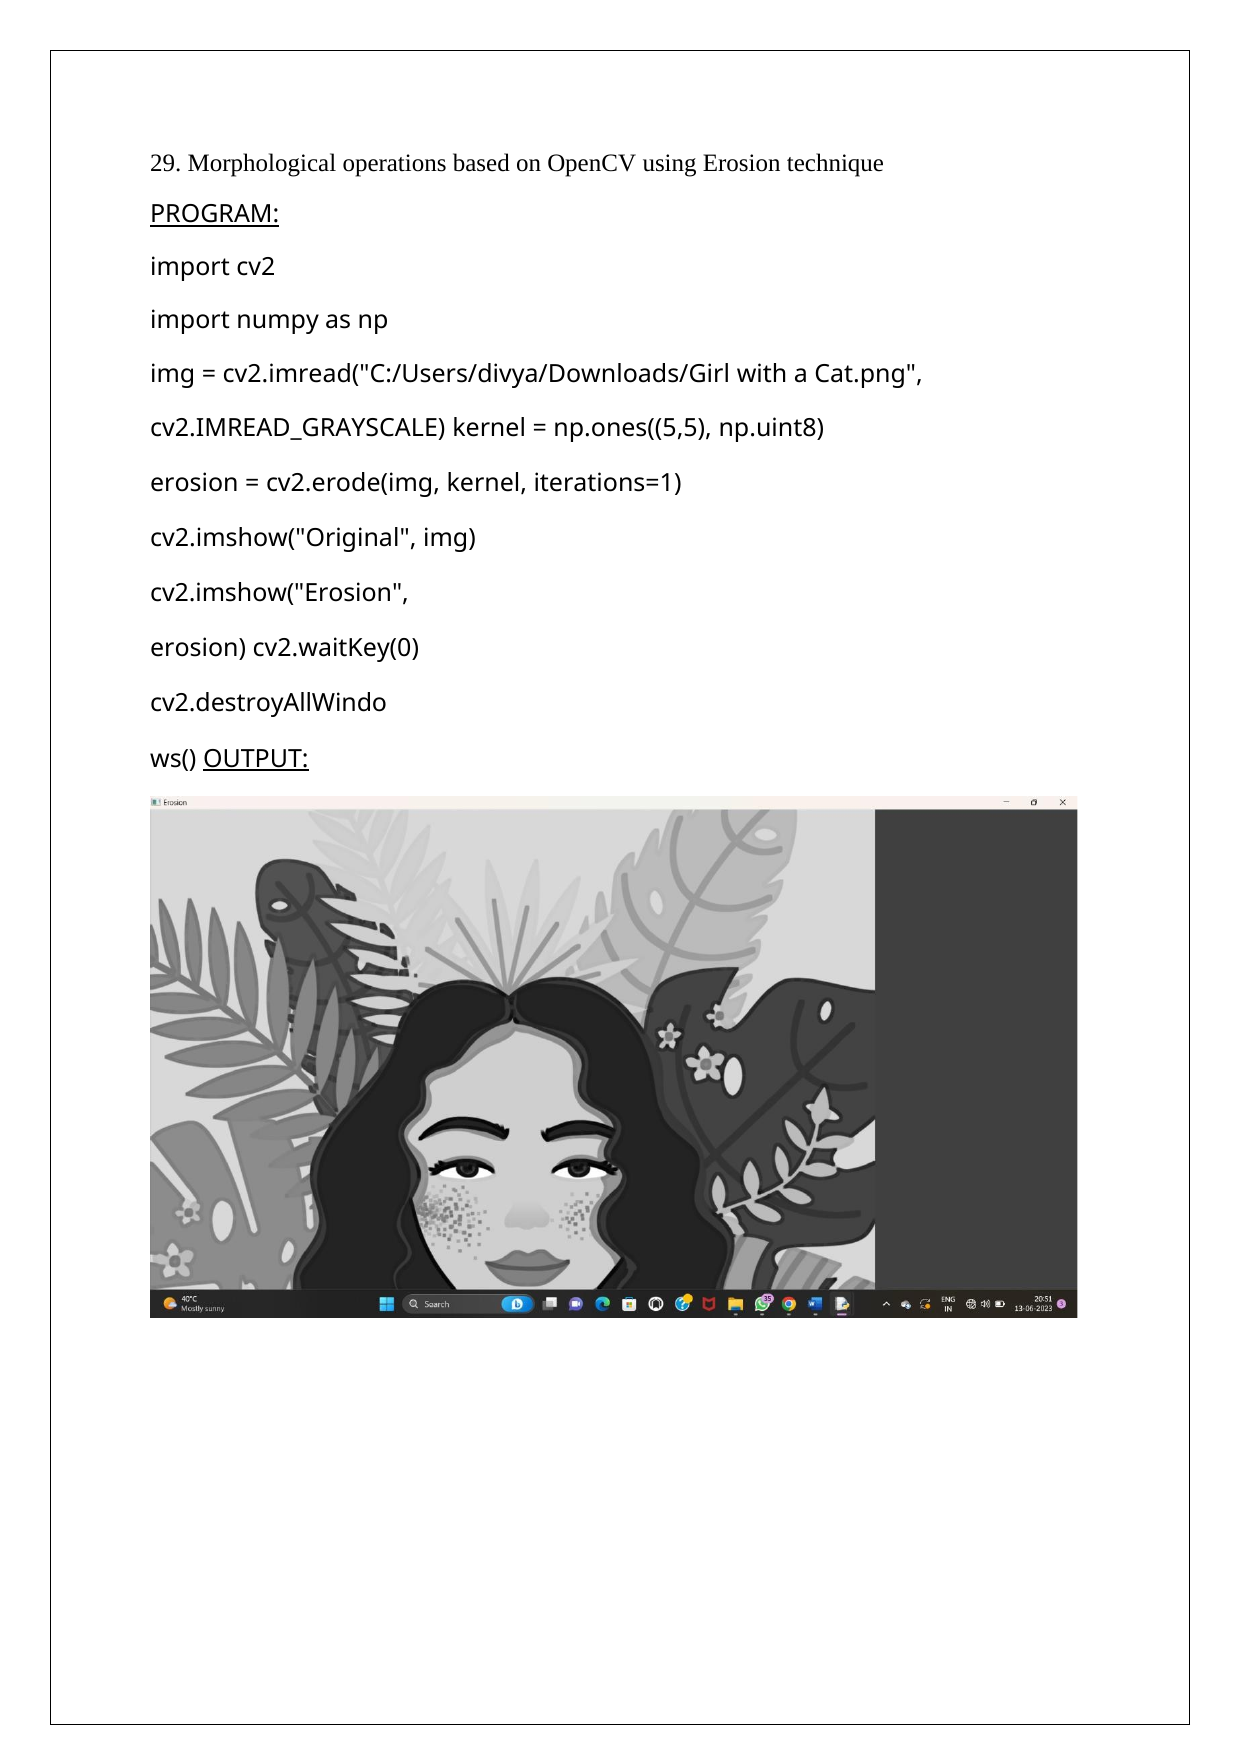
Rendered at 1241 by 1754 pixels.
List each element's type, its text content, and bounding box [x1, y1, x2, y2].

text img = cv2.imread("C:/Users/divya/Downloads/Girl with a Cat.png", cv2.IMREAD_GRAYSCALE) kernel = np.ones((5,5), np.uint8) [150, 355, 1088, 444]
text PROGRAM: [150, 196, 1176, 230]
text cv2.destroyAllWindows() OUTPUT: [150, 685, 399, 774]
list Morphological operations based on OpenCV using Erosion technique [150, 148, 1176, 177]
picture [150, 796, 1078, 1318]
text import numpy as np [150, 302, 1176, 336]
text import cv2 [150, 249, 1176, 283]
text erosion = cv2.erode(img, kernel, iterations=1) cv2.imshow("Original", img) [150, 465, 695, 554]
text cv2.imshow("Erosion", erosion) cv2.waitKey(0) [150, 575, 464, 664]
